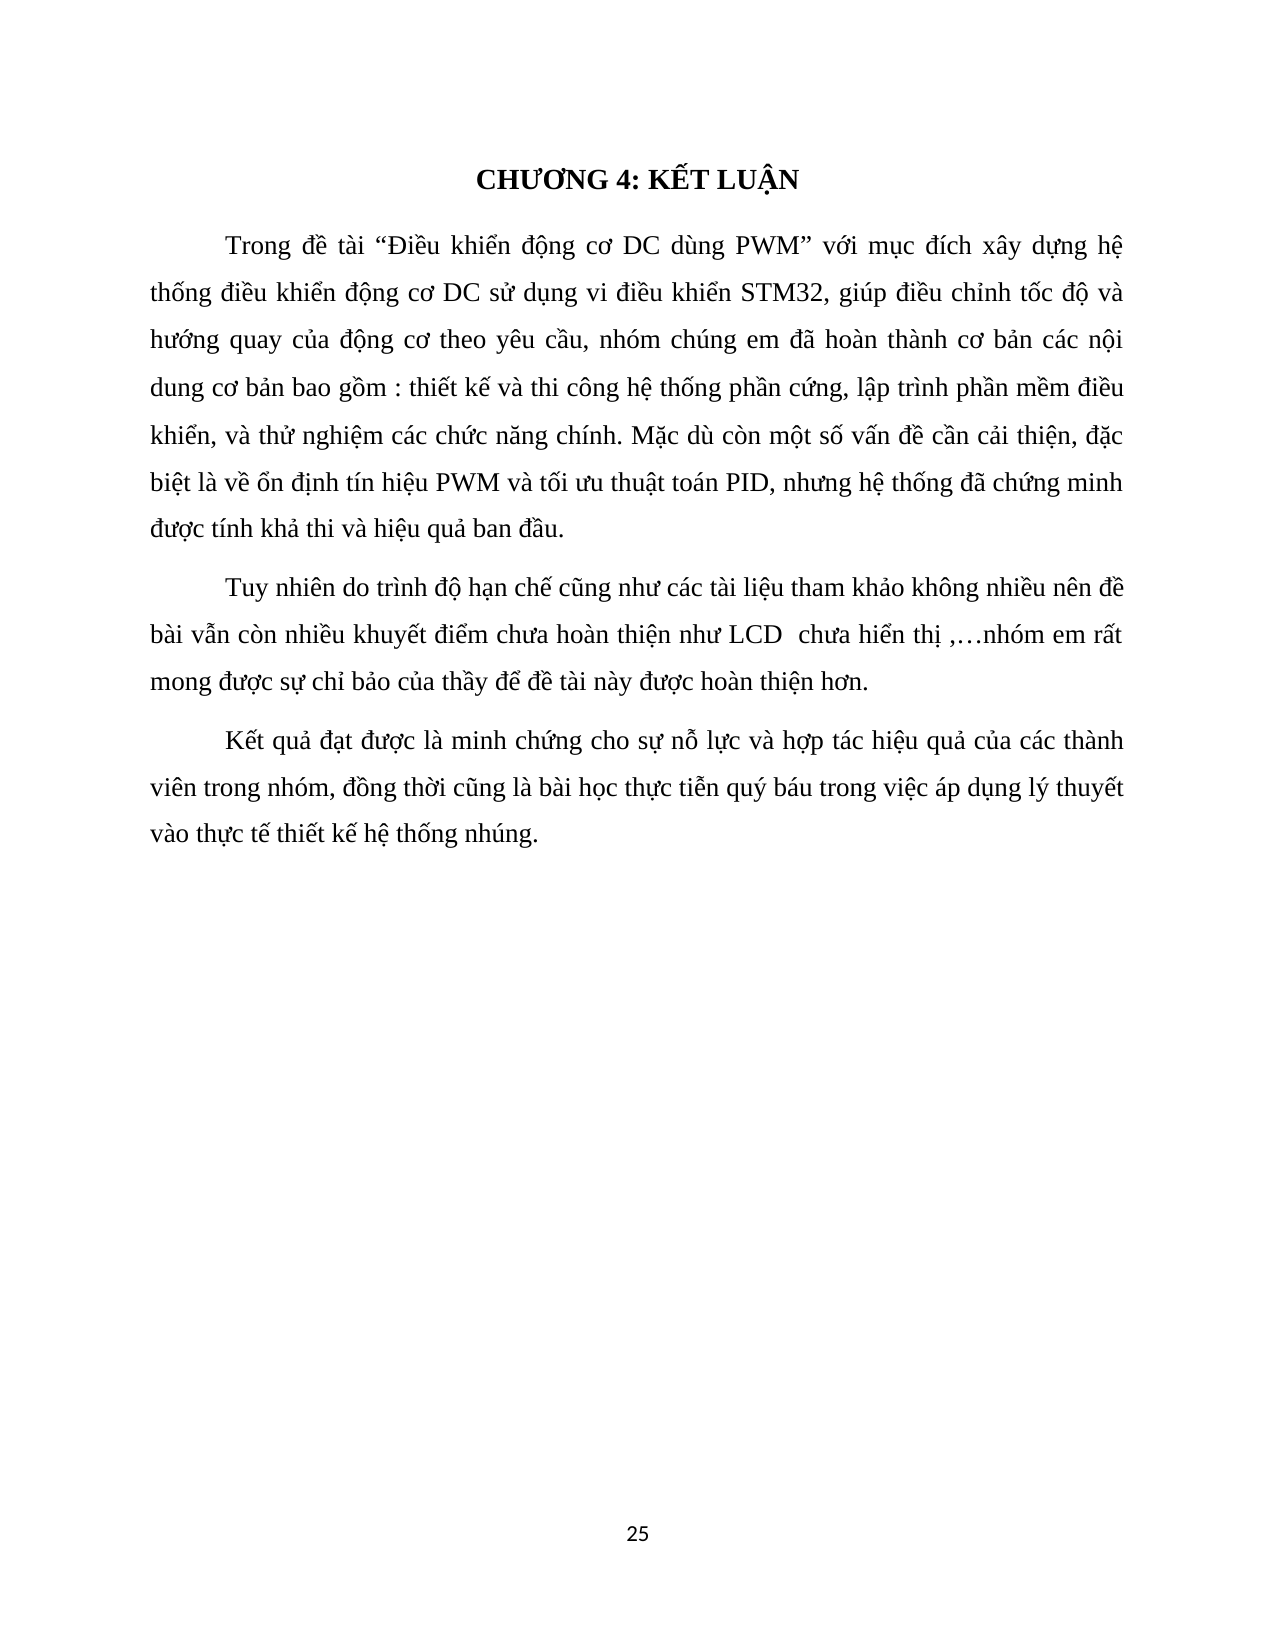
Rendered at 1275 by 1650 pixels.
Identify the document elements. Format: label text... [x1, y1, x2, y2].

text Tuy nhiên do trình độ hạn chế cũng như các tài liệu tham khảo không nhiều nên đề bài vẫn còn nhiều khuyết điểm chưa hoàn thiện như LCD chưa hiển thị ,…nhóm em rất mong được sự chỉ bảo của thầy để đề tài này được hoàn thiện hơn. [150, 571, 1125, 696]
list CHƯƠNG 4: KẾT LUẬN [150, 162, 1125, 196]
text Trong đề tài “Điều khiển động cơ DC dùng PWM” với mục đích xây dựng hệ thống điều khiển động cơ DC sử dụng vi điều khiển STM32, giúp điều chỉnh tốc độ và hướng quay của động cơ theo yêu cầu, nhóm chúng em đã hoàn thành cơ bản các nội dung cơ bản bao gồm : thiết kế và thi công hệ thống phần cứng, lập trình phần mềm điều khiển, và thử nghiệm các chức năng chính. Mặc dù còn một số vấn đề cần cải thiện, đặc biệt là về ổn định tín hiệu PWM và tối ưu thuật toán PID, nhưng hệ thống đã chứng minh được tính khả thi và hiệu quả ban đầu. [150, 229, 1125, 543]
text Kết quả đạt được là minh chứng cho sự nỗ lực và hợp tác hiệu quả của các thành viên trong nhóm, đồng thời cũng là bài học thực tiễn quý báu trong việc áp dụng lý thuyết vào thực tế thiết kế hệ thống nhúng. [150, 724, 1125, 848]
